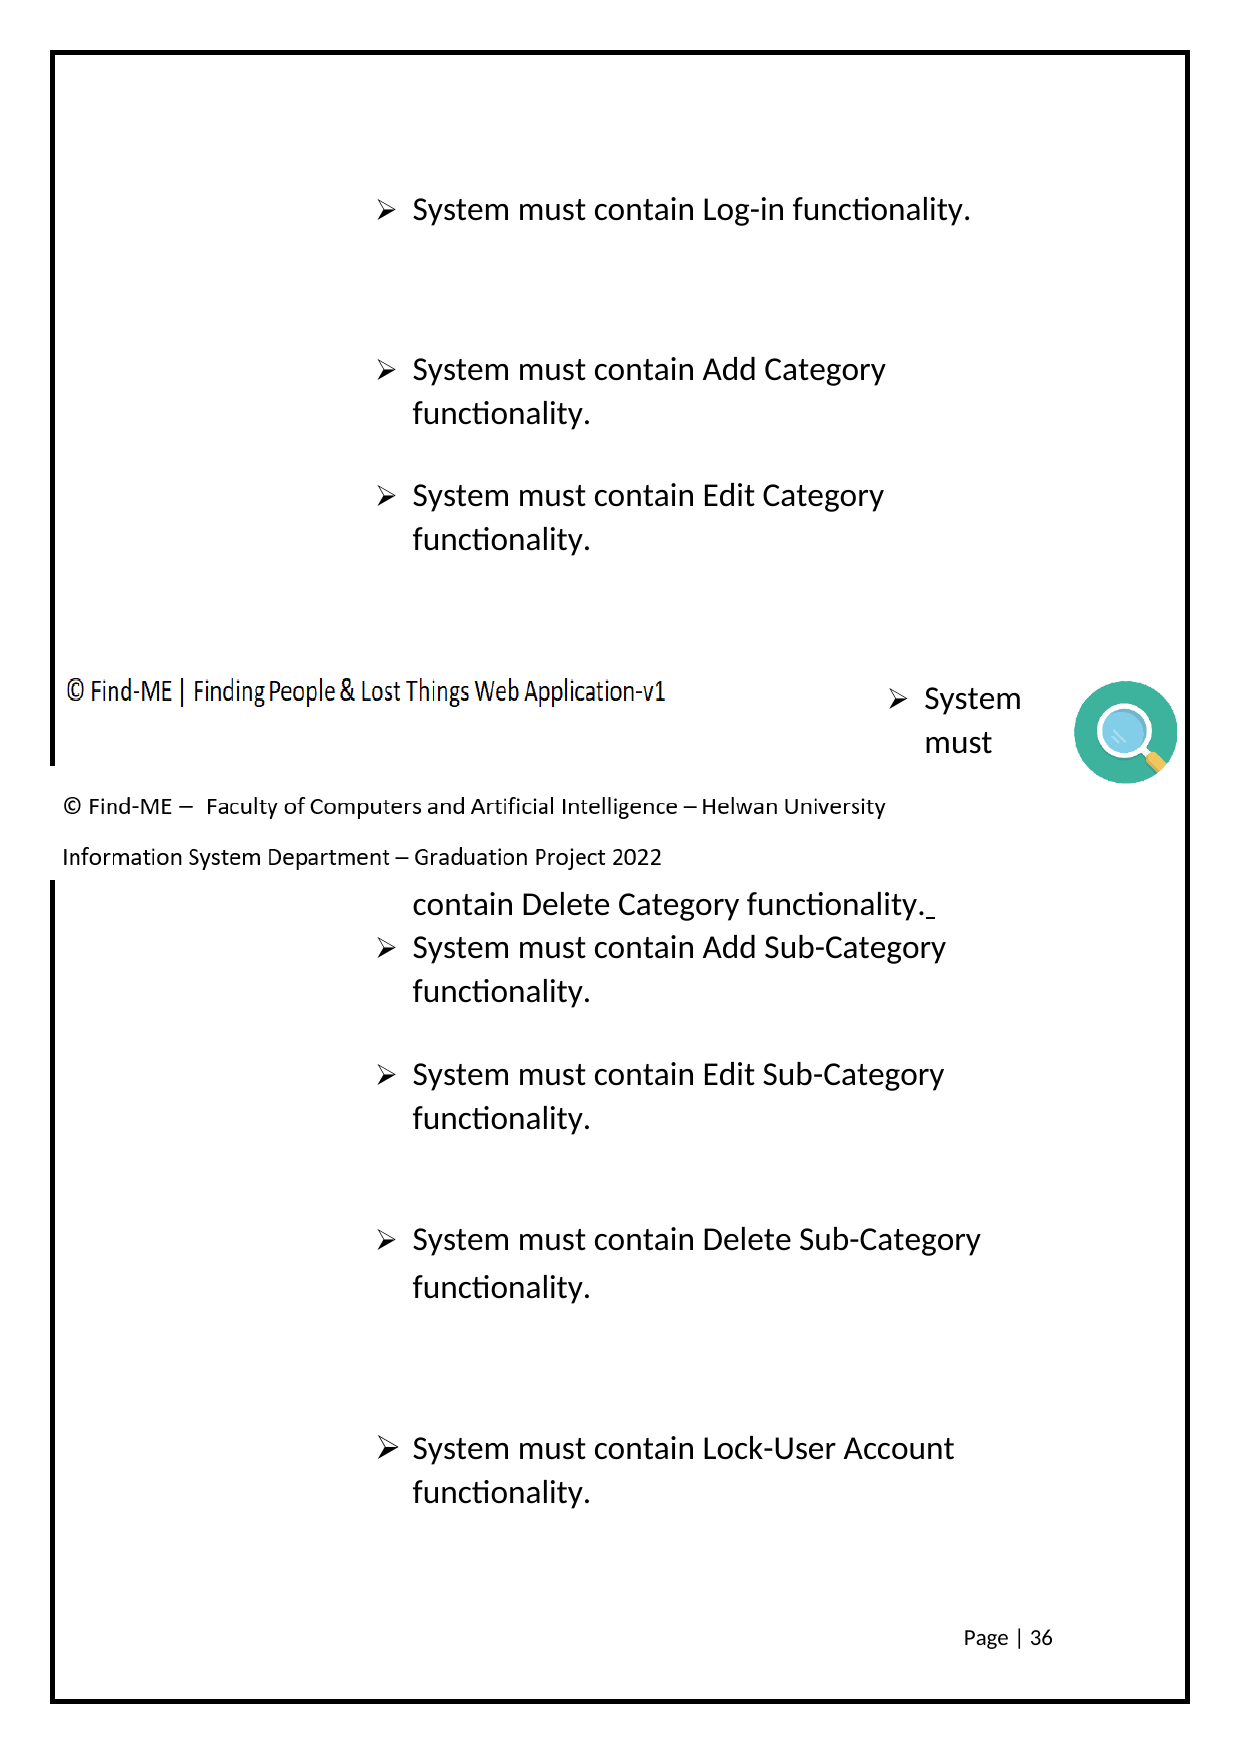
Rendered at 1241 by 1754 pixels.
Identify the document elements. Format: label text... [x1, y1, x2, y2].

list System must contain Lock-User Account functionality. [375, 1427, 1053, 1512]
picture [57, 661, 681, 724]
picture [35, 766, 895, 880]
list System must contain Delete Category functionality. [375, 677, 1053, 923]
list System must contain Add Sub-Category functionality. [375, 927, 1053, 1011]
list System must contain Delete Sub-Category functionality. [375, 1218, 1053, 1308]
list System must contain Edit Sub-Category functionality. [375, 1053, 1053, 1138]
list System must contain Log-in functionality. [375, 188, 1053, 229]
list System must contain Add Category functionality. [375, 348, 1053, 432]
picture [1073, 680, 1178, 784]
list System must contain Edit Category functionality. [375, 474, 1053, 559]
